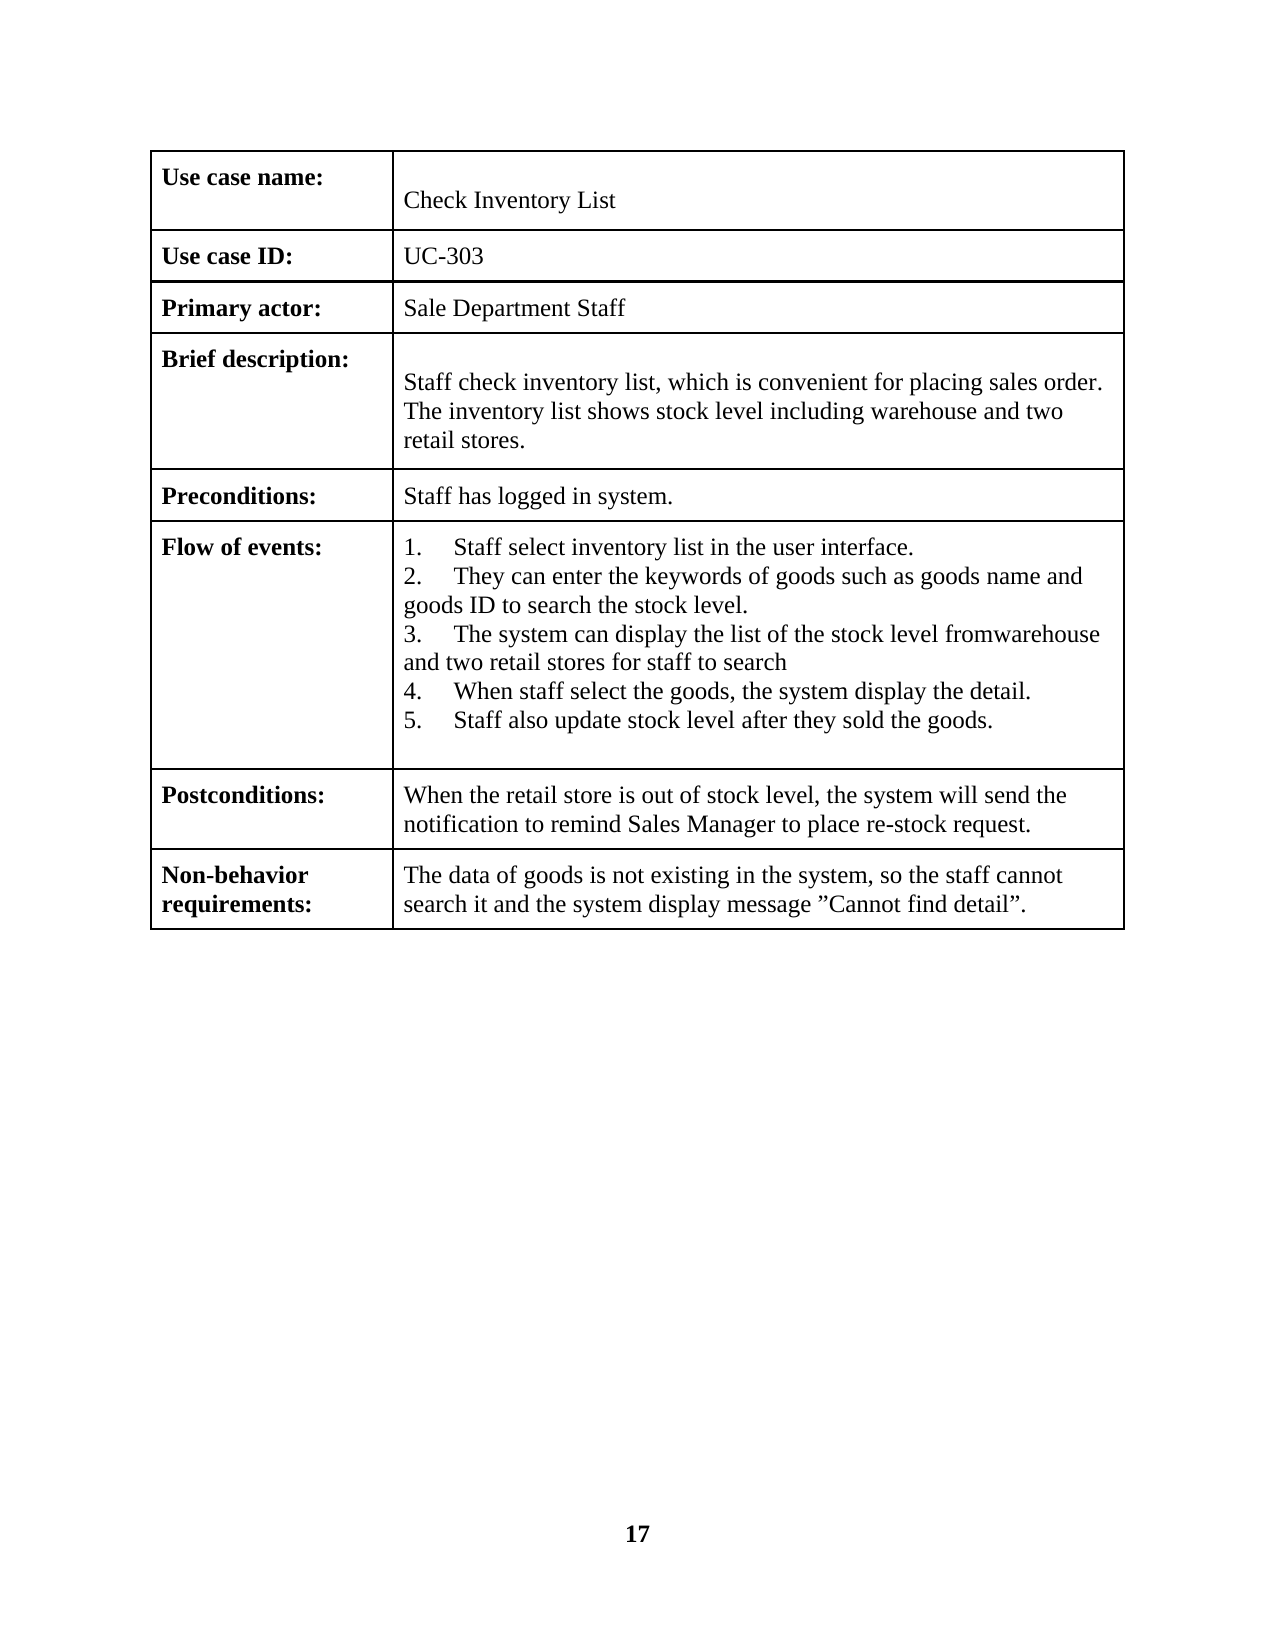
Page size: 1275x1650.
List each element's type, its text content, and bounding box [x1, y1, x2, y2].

table_cell Preconditions: [152, 470, 392, 520]
table_cell Brief description: [152, 334, 392, 468]
table_cell When the retail store is out of stock level, the system will send the notification to remind Sales Manager to place re-stock request. [394, 770, 1123, 848]
table_cell The data of goods is not existing in the system, so the staff cannot search it and the system display message ”Cannot find detail”. [394, 850, 1123, 928]
table_header Use case name: [152, 152, 392, 229]
table_cell Non-behavior requirements: [152, 850, 392, 928]
table_cell Flow of events: [152, 522, 392, 767]
table_cell 1. Staff select inventory list in the user interface. 2. They can enter the keywords of goods such as goods name and goods ID to search the stock level. 3. The system can display the list of the stock level fromwarehouse and two retail stores for staff to search 4. When staff select the goods, the system display the detail. 5. Staff also update stock level after they sold the goods. [394, 522, 1123, 767]
table_cell Staff check inventory list, which is convenient for placing sales order. The inventory list shows stock level including warehouse and two retail stores. [394, 334, 1123, 468]
table_cell Staff has logged in system. [394, 470, 1123, 520]
table_header Check Inventory List [394, 152, 1123, 229]
table_cell Primary actor: [152, 283, 392, 332]
table_cell Postconditions: [152, 770, 392, 848]
table_cell Sale Department Staff [394, 283, 1123, 332]
table_cell Use case ID: [152, 231, 392, 280]
table_cell UC-303 [394, 231, 1123, 280]
